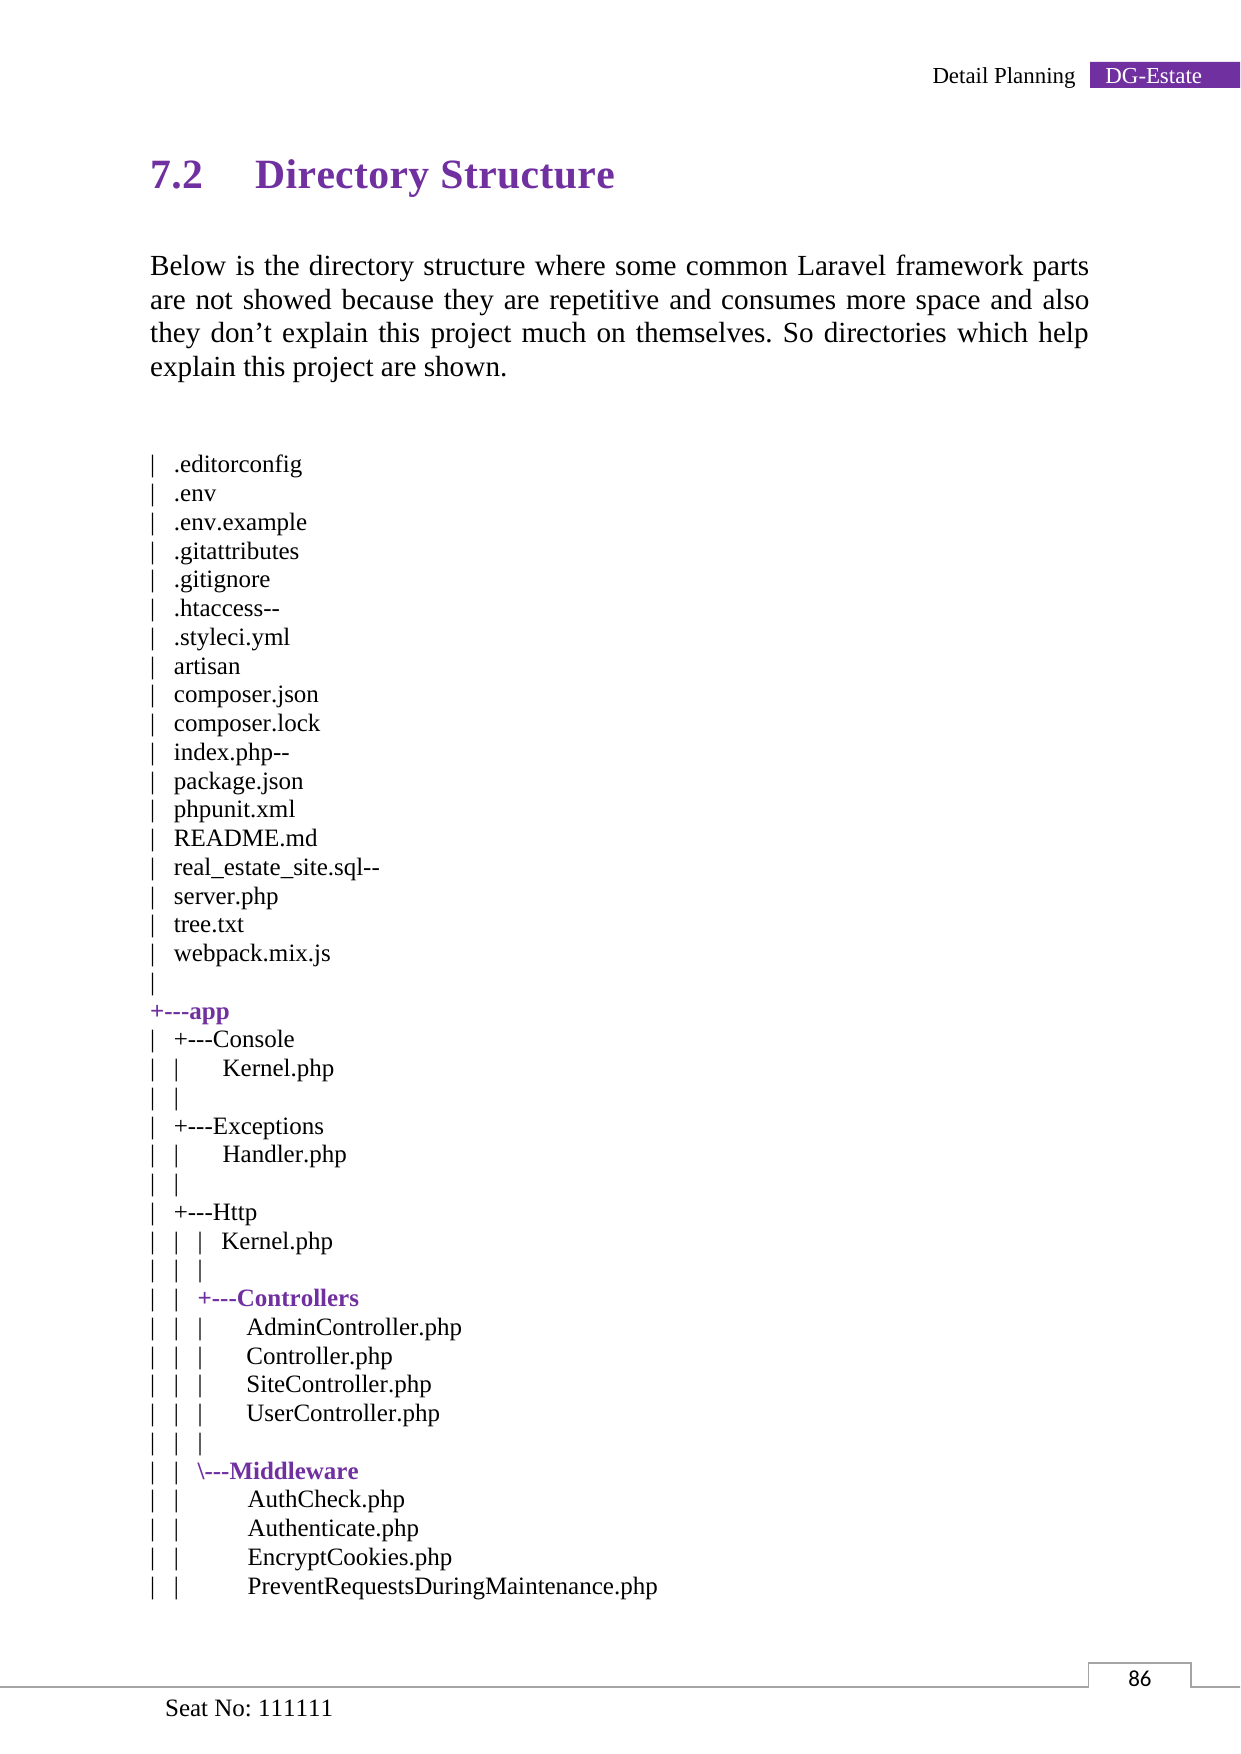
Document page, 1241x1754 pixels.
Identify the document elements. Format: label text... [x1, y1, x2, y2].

text | | | [150, 1254, 1090, 1283]
text Below is the directory structure where some common Laravel framework parts are not showed because they are repetitive and consumes more space and also they don’t explain this project much on themselves. So directories which help explain this project are shown. [150, 248, 1090, 383]
text | | Authenticate.php [150, 1513, 1090, 1542]
text | .styleci.yml [150, 622, 1090, 651]
subtitle Directory Structure [150, 150, 1090, 198]
text | | AuthCheck.php [150, 1484, 1090, 1513]
text | +---Http [150, 1197, 1090, 1226]
text | .gitattributes [150, 536, 1090, 564]
text | server.php [150, 881, 1090, 909]
text | | | Kernel.php [150, 1226, 1090, 1254]
text | composer.lock [150, 708, 1090, 737]
text | .env [150, 478, 1090, 507]
text | | | [150, 1427, 1090, 1456]
text | | [150, 1082, 1090, 1111]
text | | \---Middleware [150, 1456, 1090, 1484]
text | .env.example [150, 507, 1090, 536]
text | | EncryptCookies.php [150, 1542, 1090, 1571]
text | | PreventRequestsDuringMaintenance.php [150, 1571, 1090, 1599]
text | artisan [150, 651, 1090, 679]
text | | Kernel.php [150, 1053, 1090, 1082]
text | | | Controller.php [150, 1341, 1090, 1369]
text | package.json [150, 766, 1090, 794]
text | [150, 967, 1090, 996]
text | .gitignore [150, 564, 1090, 593]
text | | | UserController.php [150, 1398, 1090, 1427]
text | | Handler.php [150, 1139, 1090, 1168]
text | | +---Controllers [150, 1283, 1090, 1312]
text | tree.txt [150, 909, 1090, 938]
text | .editorconfig [150, 449, 1090, 478]
text | +---Exceptions [150, 1111, 1090, 1139]
text | real_estate_site.sql-- [150, 852, 1090, 881]
title +---app [150, 996, 1090, 1024]
text | +---Console [150, 1024, 1090, 1053]
text | webpack.mix.js [150, 938, 1090, 967]
text | | [150, 1168, 1090, 1197]
text | README.md [150, 823, 1090, 852]
text | index.php-- [150, 737, 1090, 766]
text | composer.json [150, 679, 1090, 708]
text | .htaccess-- [150, 593, 1090, 622]
text | | | SiteController.php [150, 1369, 1090, 1398]
text | phpunit.xml [150, 794, 1090, 823]
text | | | AdminController.php [150, 1312, 1090, 1341]
